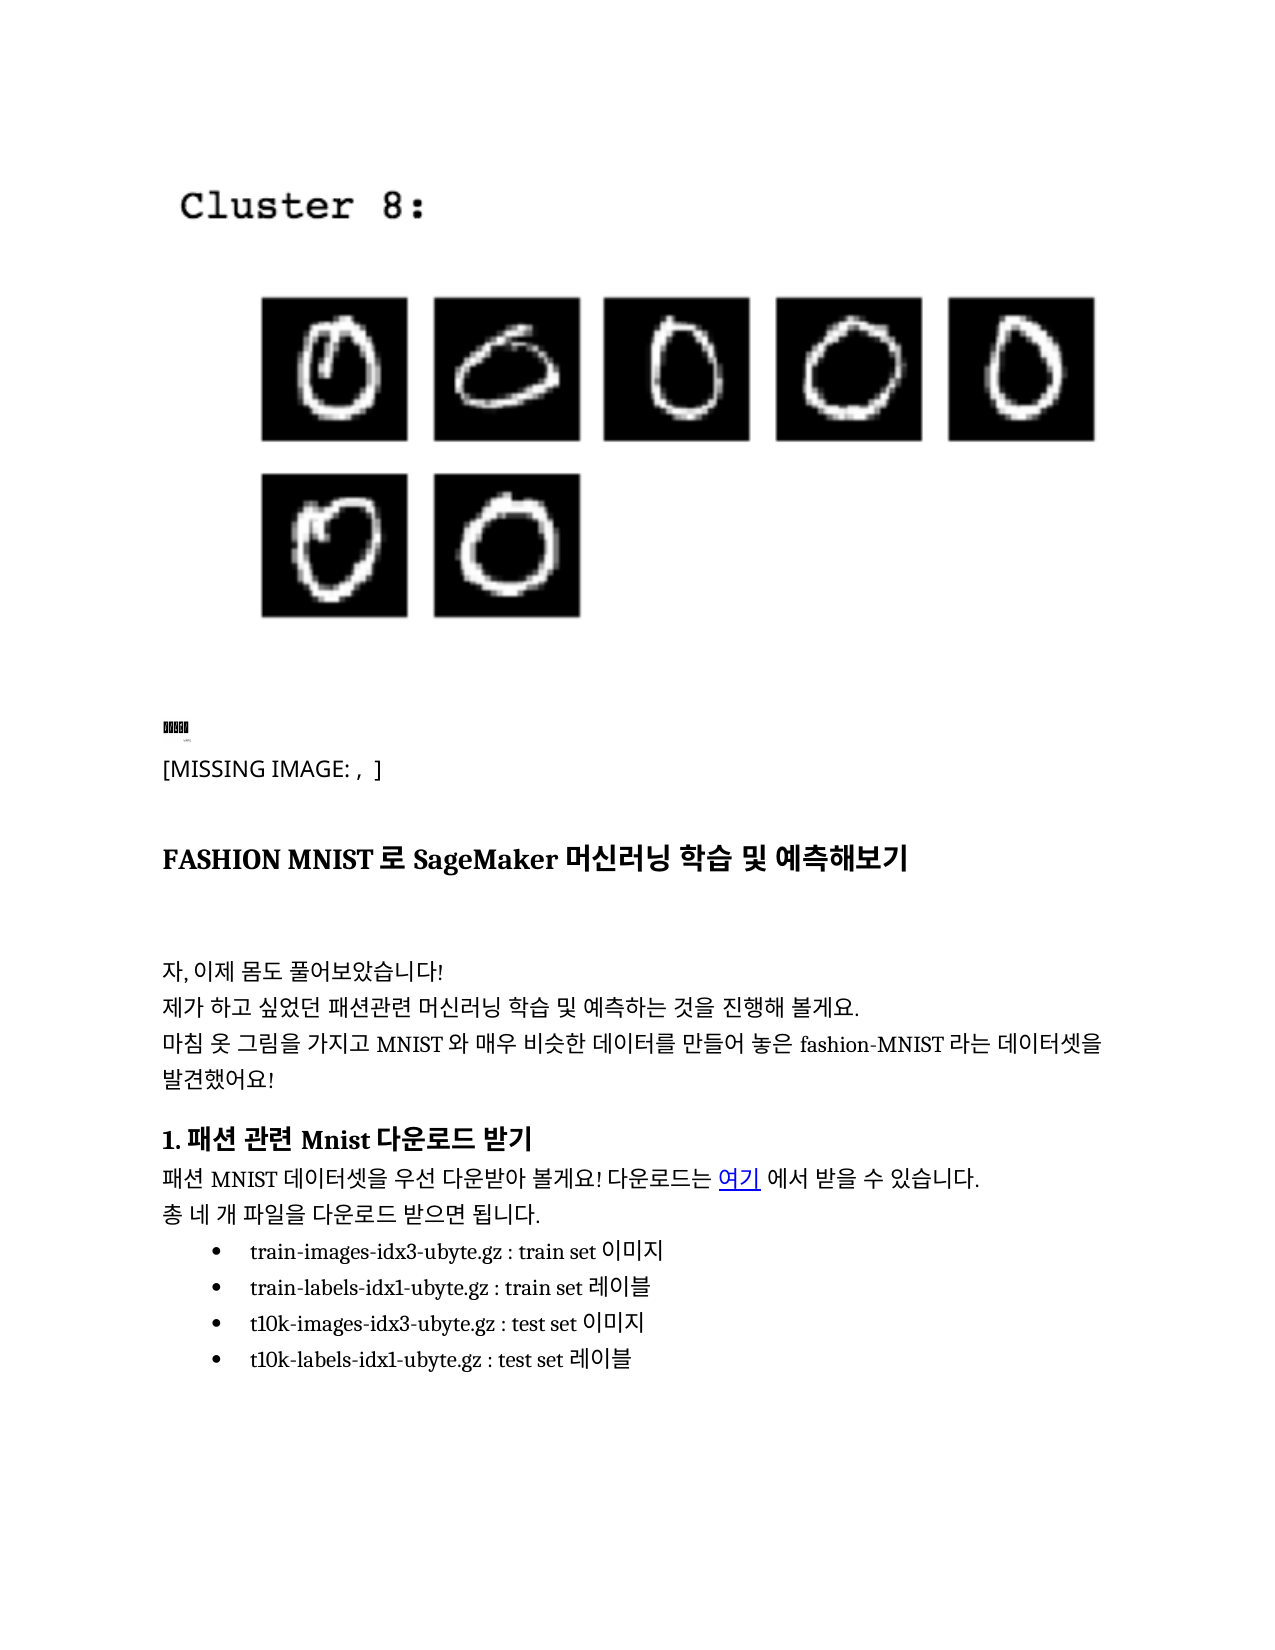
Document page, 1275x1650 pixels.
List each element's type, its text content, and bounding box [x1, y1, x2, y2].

subtitle FASHION MNIST로 SageMaker 머신러닝 학습 및 예측해보기 [162, 838, 1125, 878]
picture [162, 150, 1138, 712]
text 총 네 개 파일을 다운로드 받으면 됩니다. [162, 1199, 1125, 1230]
list t10k-images-idx3-ubyte.gz : test set 이미지 [212, 1307, 1125, 1338]
text 패션 MNIST 데이터셋을 우선 다운받아 볼게요! 다운로드는 여기 에서 받을 수 있습니다. [162, 1163, 1125, 1194]
list train-images-idx3-ubyte.gz : train set 이미지 [212, 1235, 1125, 1266]
text 자, 이제 몸도 풀어보았습니다! [162, 956, 1125, 987]
list train-labels-idx1-ubyte.gz : train set 레이블 [212, 1271, 1125, 1302]
picture [163, 717, 191, 745]
subtitle 1. 패션 관련 Mnist 다운로드 받기 [162, 1121, 1125, 1157]
text [MISSING IMAGE: , ] [162, 752, 1125, 784]
list t10k-labels-idx1-ubyte.gz : test set 레이블 [212, 1343, 1125, 1374]
text 마침 옷 그림을 가지고 MNIST와 매우 비슷한 데이터를 만들어 놓은 fashion-MNIST라는 데이터셋을 발견했어요! [162, 1028, 1125, 1095]
text 제가 하고 싶었던 패션관련 머신러닝 학습 및 예측하는 것을 진행해 볼게요. [162, 992, 1125, 1023]
